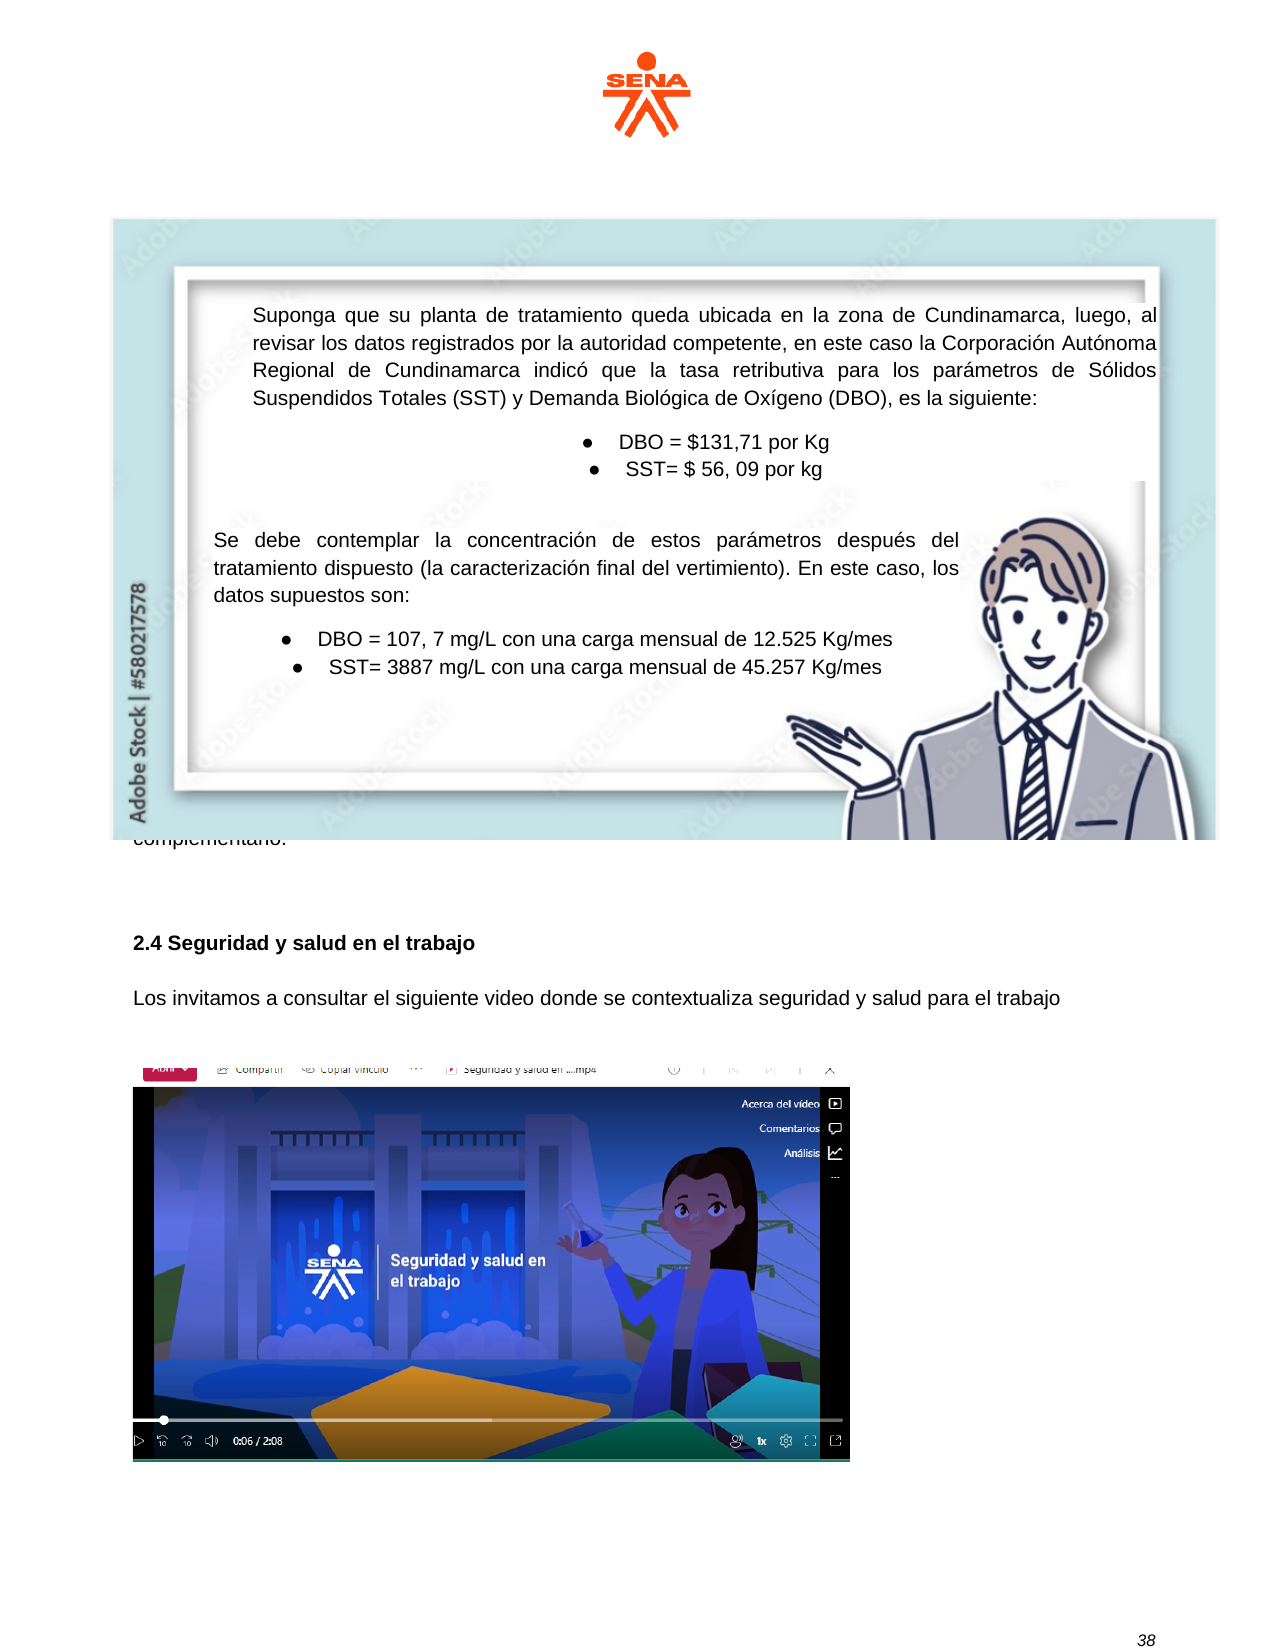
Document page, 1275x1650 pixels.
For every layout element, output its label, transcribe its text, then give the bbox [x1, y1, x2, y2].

picture [593, 48, 697, 142]
text Los invitamos a consultar el siguiente video donde se contextualiza seguridad y salud para el trabajo [133, 986, 1157, 1009]
text 2.4 Seguridad y salud en el trabajo [133, 931, 1157, 954]
picture [110, 217, 1219, 840]
picture [132, 1068, 850, 1462]
